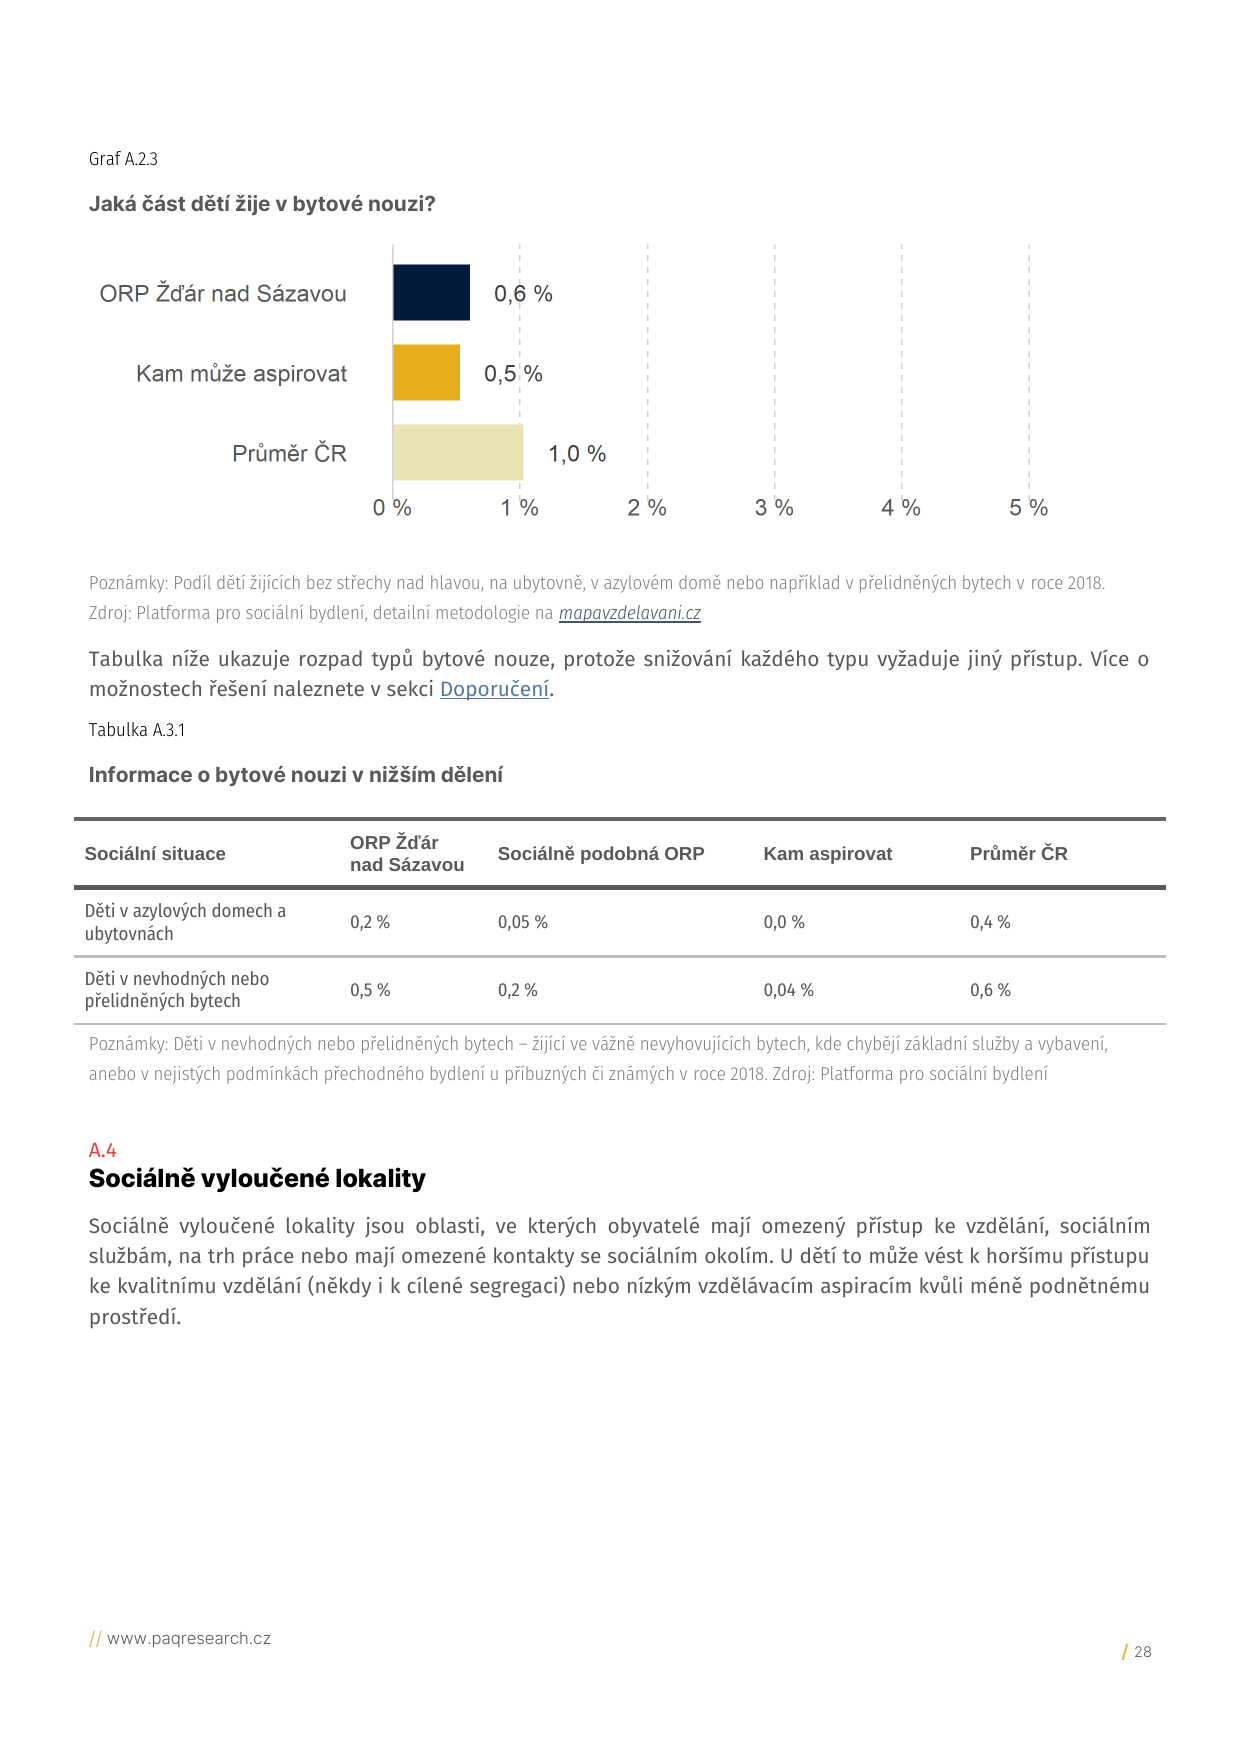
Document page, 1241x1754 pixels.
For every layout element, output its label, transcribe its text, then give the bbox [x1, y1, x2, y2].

subtitle Sociálně vyloučené lokality [89, 1163, 1152, 1193]
text Jaká část dětí žije v bytové nouzi? [89, 186, 1152, 216]
text A.4 [89, 1133, 1152, 1163]
table_cell 0,04 % [753, 958, 959, 1023]
table_cell Děti v nevhodných nebo přelidněných bytech [74, 958, 339, 1023]
picture [88, 216, 1139, 548]
table_cell 0,4 % [960, 890, 1166, 955]
table_cell 0,6 % [960, 958, 1166, 1023]
table_header ORP Žďár nad Sázavou [340, 821, 487, 885]
text Poznámky: Děti v nevhodných nebo přelidněných bytech – žijící ve vážně nevyhovujících bytech, kde chybějí základní služby a vybavení, anebo v nejistých podmínkách přechodného bydlení u příbuzných či známých v roce 2018. Zdroj: Platforma pro sociální bydlení [89, 1025, 1152, 1086]
table_cell 0,5 % [340, 958, 487, 1023]
text Informace o bytové nouzi v nižším dělení [89, 757, 1152, 787]
table_cell 0,0 % [753, 890, 959, 955]
table_header Sociální situace [74, 821, 339, 885]
table_cell 0,2 % [487, 958, 753, 1023]
text Sociálně vyloučené lokality jsou oblasti, ve kterých obyvatelé mají omezený přístup ke vzdělání, sociálním službám, na trh práce nebo mají omezené kontakty se sociálním okolím. U dětí to může vést k horšímu přístupu ke kvalitnímu vzdělání (někdy i k cílené segregaci) nebo nízkým vzdělávacím aspiracím kvůli méně podnětnému prostředí. [89, 1209, 1152, 1329]
table_cell 0,05 % [487, 890, 753, 955]
table_cell 0,2 % [340, 890, 487, 955]
table_header Sociálně podobná ORP [487, 821, 753, 885]
table_header Průměr ČR [960, 821, 1166, 885]
table_header Kam aspirovat [753, 821, 959, 885]
text Graf A.2.3 [89, 148, 1152, 170]
text Poznámky: Podíl dětí žijících bez střechy nad hlavou, na ubytovně, v azylovém domě nebo například v přelidněných bytech v roce 2018. Zdroj: Platforma pro sociální bydlení, detailní metodologie na mapavzdelavani.cz [89, 564, 1152, 625]
table_cell Děti v azylových domech a ubytovnách [74, 890, 339, 955]
text Tabulka A.3.1 [89, 718, 1152, 741]
text Tabulka níže ukazuje rozpad typů bytové nouze, protože snižování každého typu vyžaduje jiný přístup. Více o možnostech řešení naleznete v sekci Doporučení. [89, 641, 1152, 702]
